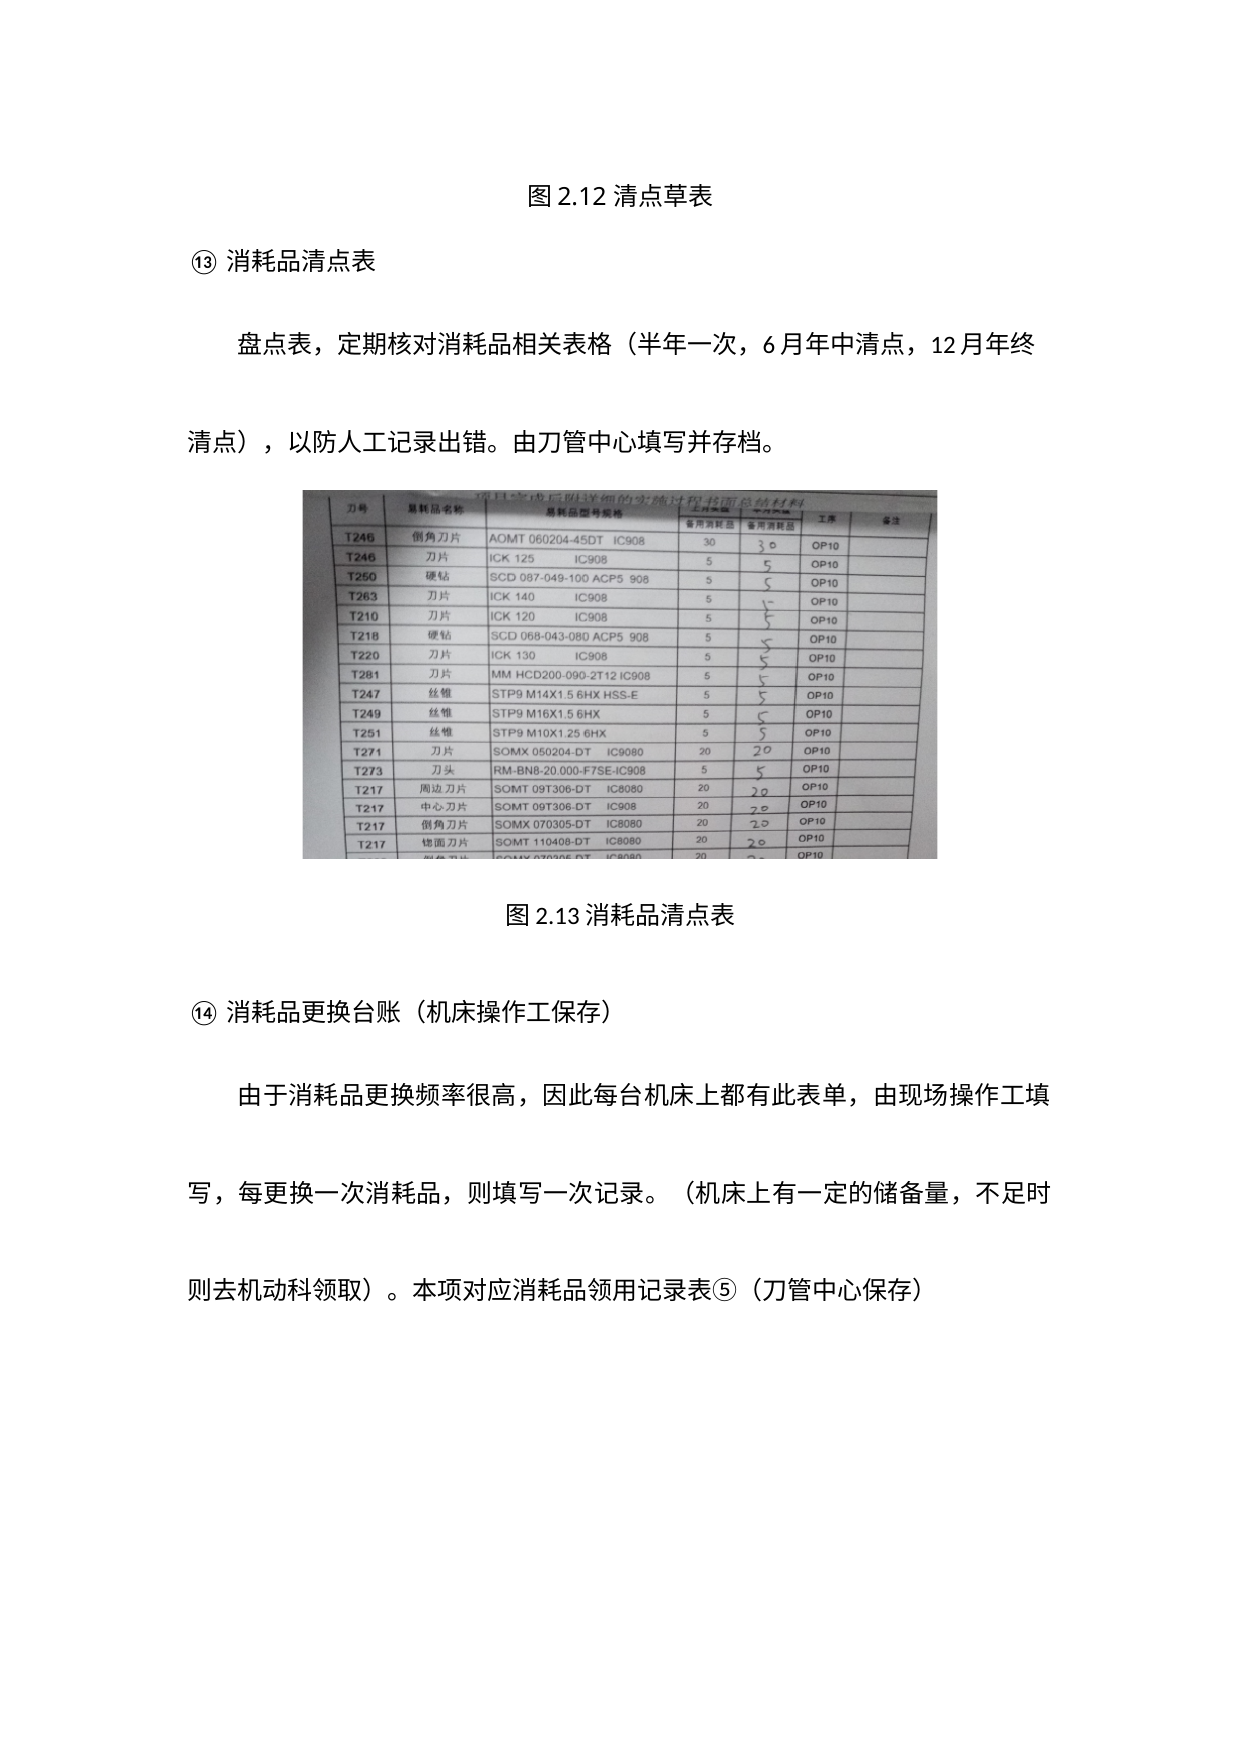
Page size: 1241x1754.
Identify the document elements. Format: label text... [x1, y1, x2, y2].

text 由于消耗品更换频率很高，因此每台机床上都有此表单，由现场操作工填写，每更换一次消耗品，则填写一次记录。（机床上有一定的储备量，不足时则去机动科领取）。本项对应消耗品领用记录表⑤（刀管中心保存） [187, 1061, 1053, 1321]
text ⑬消耗品清点表 [187, 227, 1053, 292]
picture [302, 490, 938, 859]
text 盘点表，定期核对消耗品相关表格（半年一次，6月年中清点，12月年终清点），以防人工记录出错。由刀管中心填写并存档。 [187, 310, 1053, 473]
text 图2.13 消耗品清点表 [187, 881, 1053, 946]
text 图2.12 清点草表 [187, 162, 1053, 227]
text ⑭消耗品更换台账（机床操作工保存） [187, 978, 1053, 1043]
